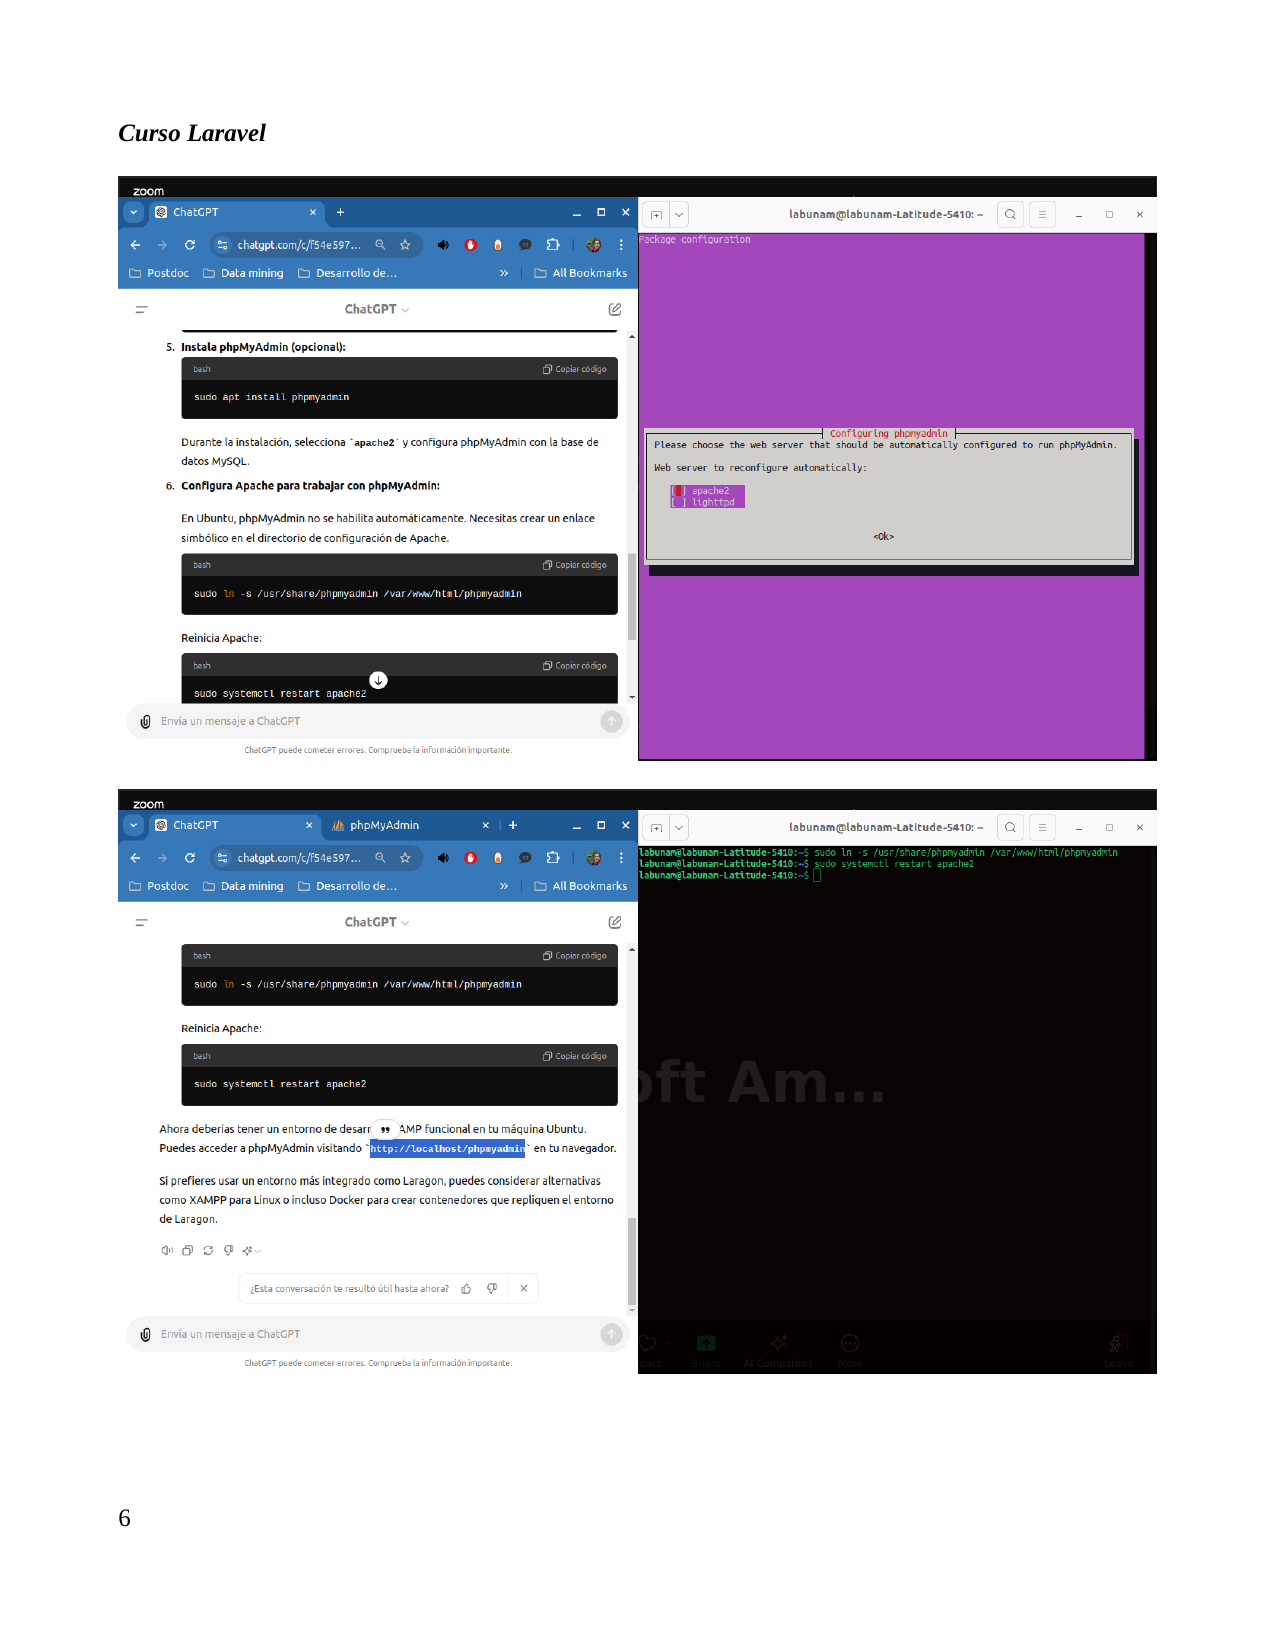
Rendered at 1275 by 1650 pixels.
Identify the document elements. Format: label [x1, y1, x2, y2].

picture [118, 789, 1157, 1374]
picture [118, 176, 1157, 761]
